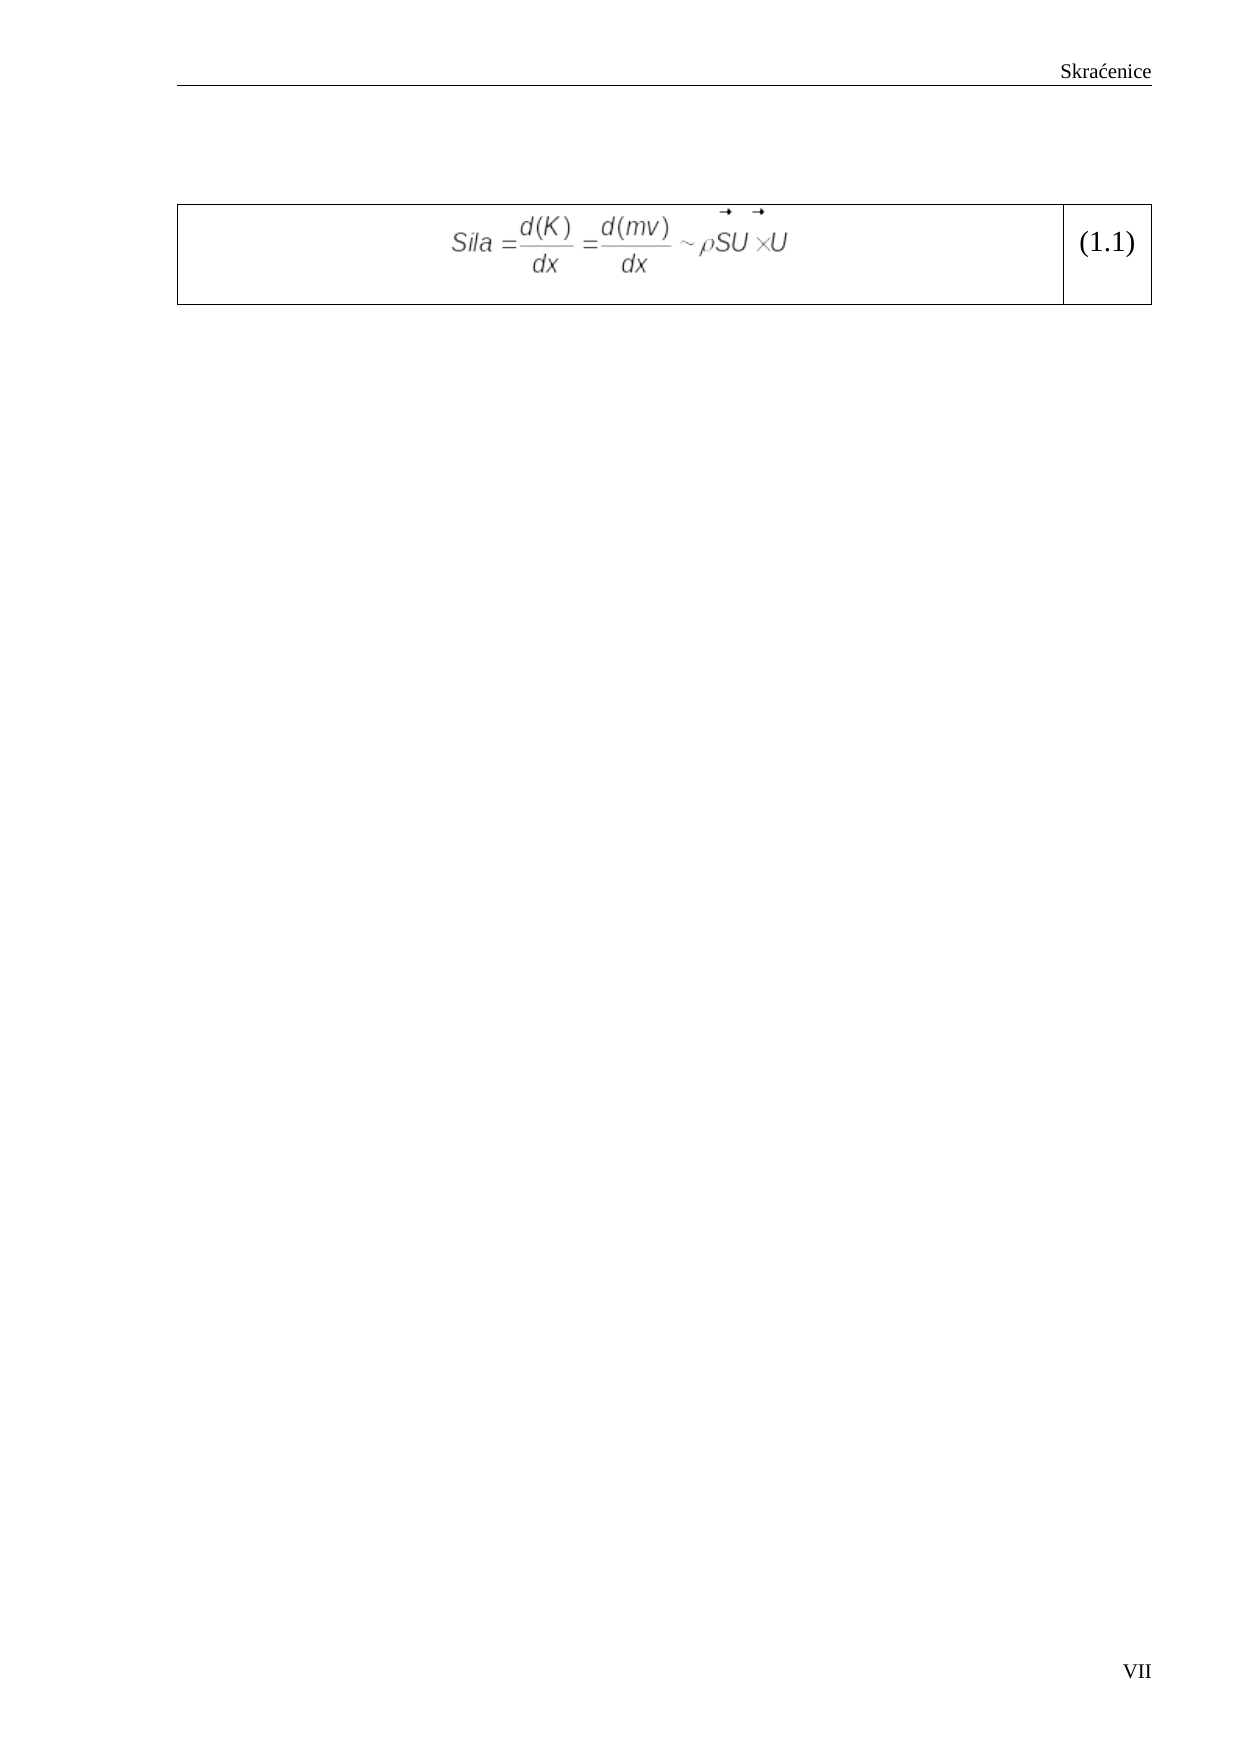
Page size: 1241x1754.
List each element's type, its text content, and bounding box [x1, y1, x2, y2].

table_header [178, 205, 1063, 304]
